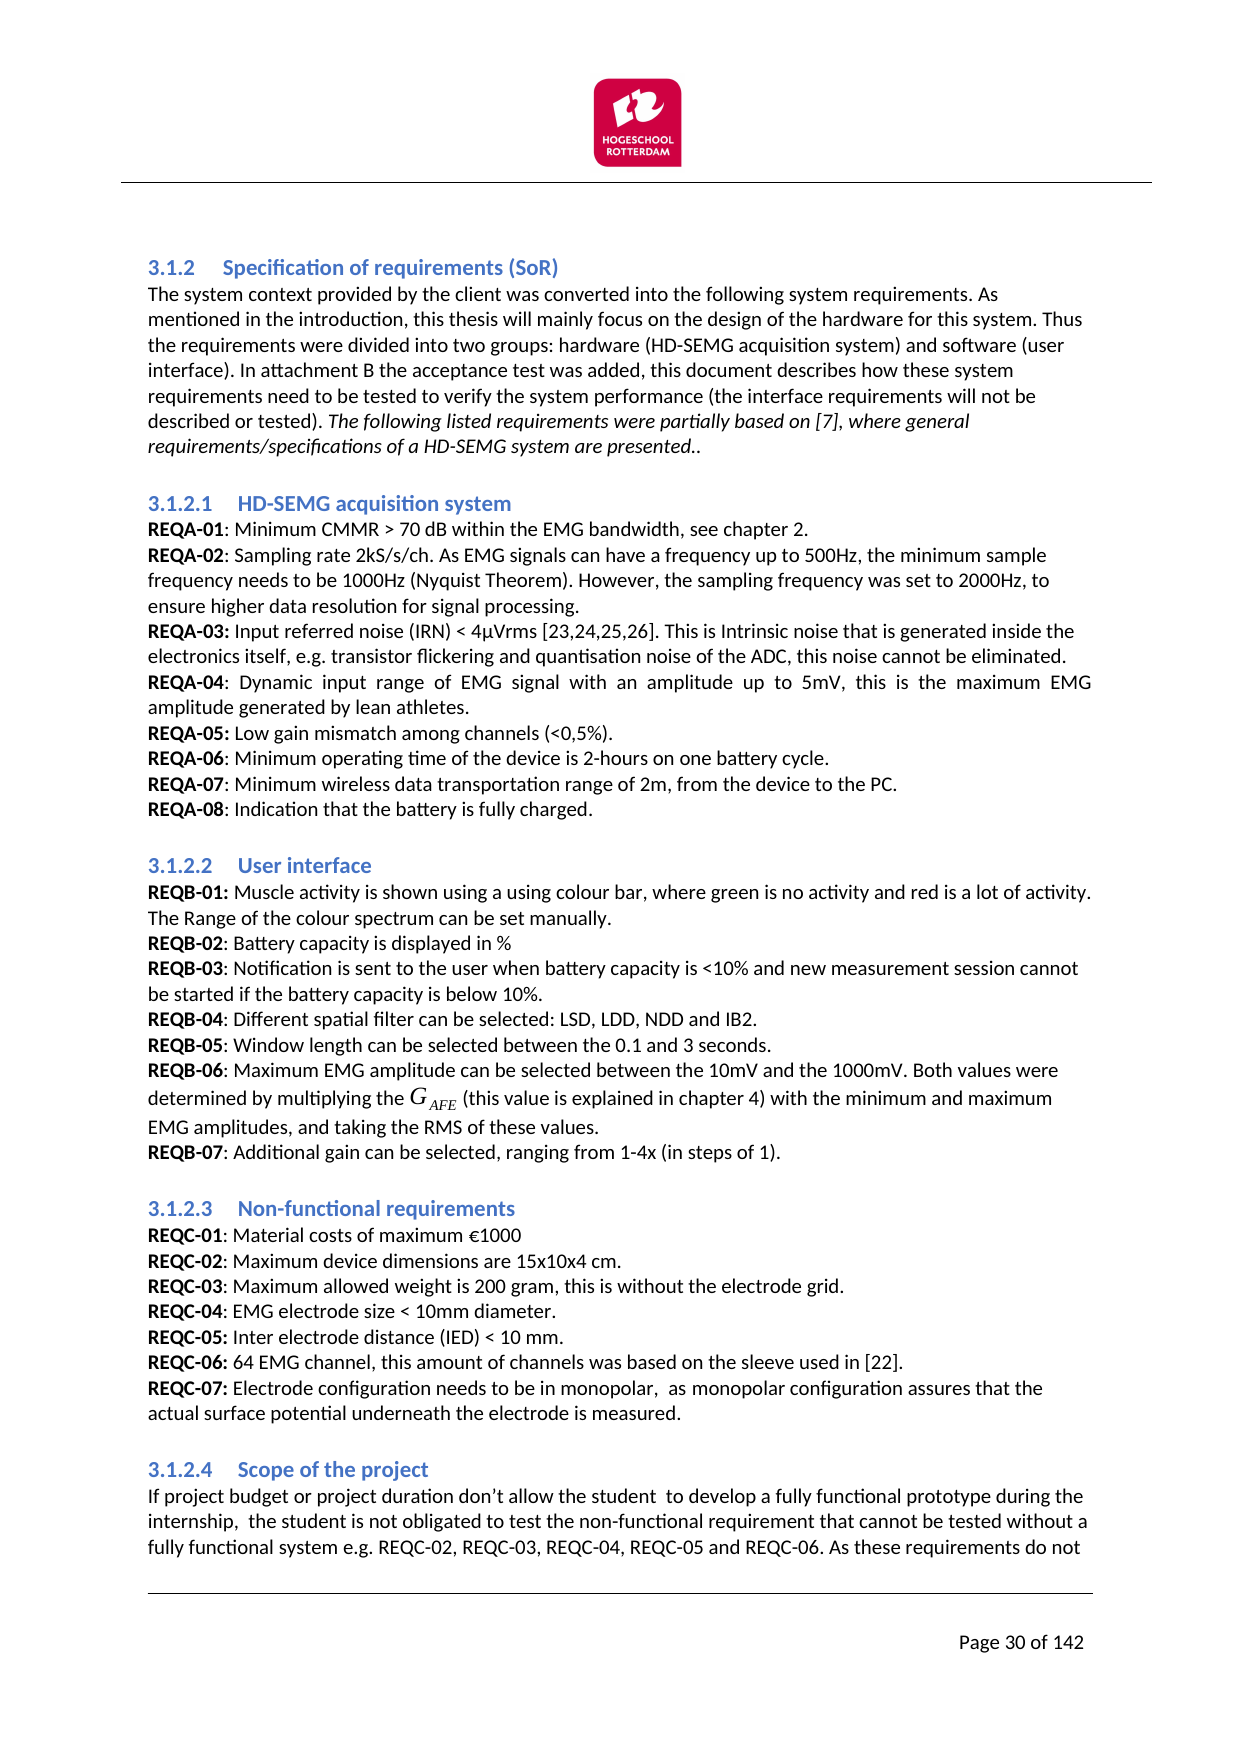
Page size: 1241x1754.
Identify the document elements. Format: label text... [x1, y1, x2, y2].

subtitle Specification of requirements (SoR) [148, 253, 1093, 281]
text REQA-04: Dynamic input range of EMG signal with an amplitude up to 5mV, this is the maximum EMG amplitude generated by lean athletes. [148, 669, 1093, 720]
text REQA-02: Sampling rate 2kS/s/ch. As EMG signals can have a frequency up to 500Hz, the minimum sample frequency needs to be 1000Hz (Nyquist Theorem). However, the sampling frequency was set to 2000Hz, to ensure higher data resolution for signal processing. [148, 542, 1093, 618]
text REQC-06: 64 EMG channel, this amount of channels was based on the sleeve used in [22]. [148, 1349, 1093, 1375]
text REQA-06: Minimum operating time of the device is 2-hours on one battery cycle. [148, 745, 1093, 771]
text REQA-05: Low gain mismatch among channels (<0,5%). [148, 720, 1093, 745]
text REQB-01: Muscle activity is shown using a using colour bar, where green is no activity and red is a lot of activity. The Range of the colour spectrum can be set manually. [148, 879, 1093, 930]
text REQC-04: EMG electrode size < 10mm diameter. [148, 1299, 1093, 1324]
text REQA-08: Indication that the battery is fully charged. [148, 796, 1093, 822]
text REQA-01: Minimum CMMR > 70 dB within the EMG bandwidth, see chapter 2. [148, 517, 1093, 542]
text REQB-04: Different spatial filter can be selected: LSD, LDD, NDD and IB2. [148, 1006, 1093, 1032]
text REQB-05: Window length can be selected between the 0.1 and 3 seconds. [148, 1032, 1093, 1057]
text REQB-06: Maximum EMG amplitude can be selected between the 10mV and the 1000mV. Both values were determined by multiplying the (this value is explained in chapter 4) with the minimum and maximum EMG amplitudes, and taking the RMS of these values. [148, 1057, 1093, 1139]
subtitle User interface [148, 851, 1093, 879]
text REQA-07: Minimum wireless data transportation range of 2m, from the device to the PC. [148, 771, 1093, 796]
text The system context provided by the client was converted into the following system requirements. As mentioned in the introduction, this thesis will mainly focus on the design of the hardware for this system. Thus the requirements were divided into two groups: hardware (HD-SEMG acquisition system) and software (user interface). In attachment B the acceptance test was added, this document describes how these system requirements need to be tested to verify the system performance (the interface requirements will not be described or tested). The following listed requirements were partially based on [7], where general requirements/specifications of a HD-SEMG system are presented.. [148, 281, 1093, 459]
text REQC-01: Material costs of maximum €1000 [148, 1222, 1093, 1248]
text REQC-03: Maximum allowed weight is 200 gram, this is without the electrode grid. [148, 1273, 1093, 1299]
subtitle Scope of the project [148, 1455, 1093, 1483]
text REQC-05: Inter electrode distance (IED) < 10 mm. [148, 1324, 1093, 1349]
text REQB-07: Additional gain can be selected, ranging from 1-4x (in steps of 1). [148, 1139, 1093, 1165]
picture [590, 73, 685, 173]
text REQC-02: Maximum device dimensions are 15x10x4 cm. [148, 1248, 1093, 1273]
text REQC-07: Electrode configuration needs to be in monopolar, as monopolar configuration assures that the actual surface potential underneath the electrode is measured. [148, 1375, 1093, 1426]
text REQA-03: Input referred noise (IRN) < 4µVrms [23,24,25,26]. This is Intrinsic noise that is generated inside the electronics itself, e.g. transistor flickering and quantisation noise of the ADC, this noise cannot be eliminated. [148, 618, 1093, 669]
text REQB-02: Battery capacity is displayed in % [148, 930, 1093, 956]
subtitle Non-functional requirements [148, 1194, 1093, 1222]
subtitle HD-SEMG acquisition system [148, 489, 1093, 517]
text REQB-03: Notification is sent to the user when battery capacity is <10% and new measurement session cannot be started if the battery capacity is below 10%. [148, 956, 1093, 1006]
